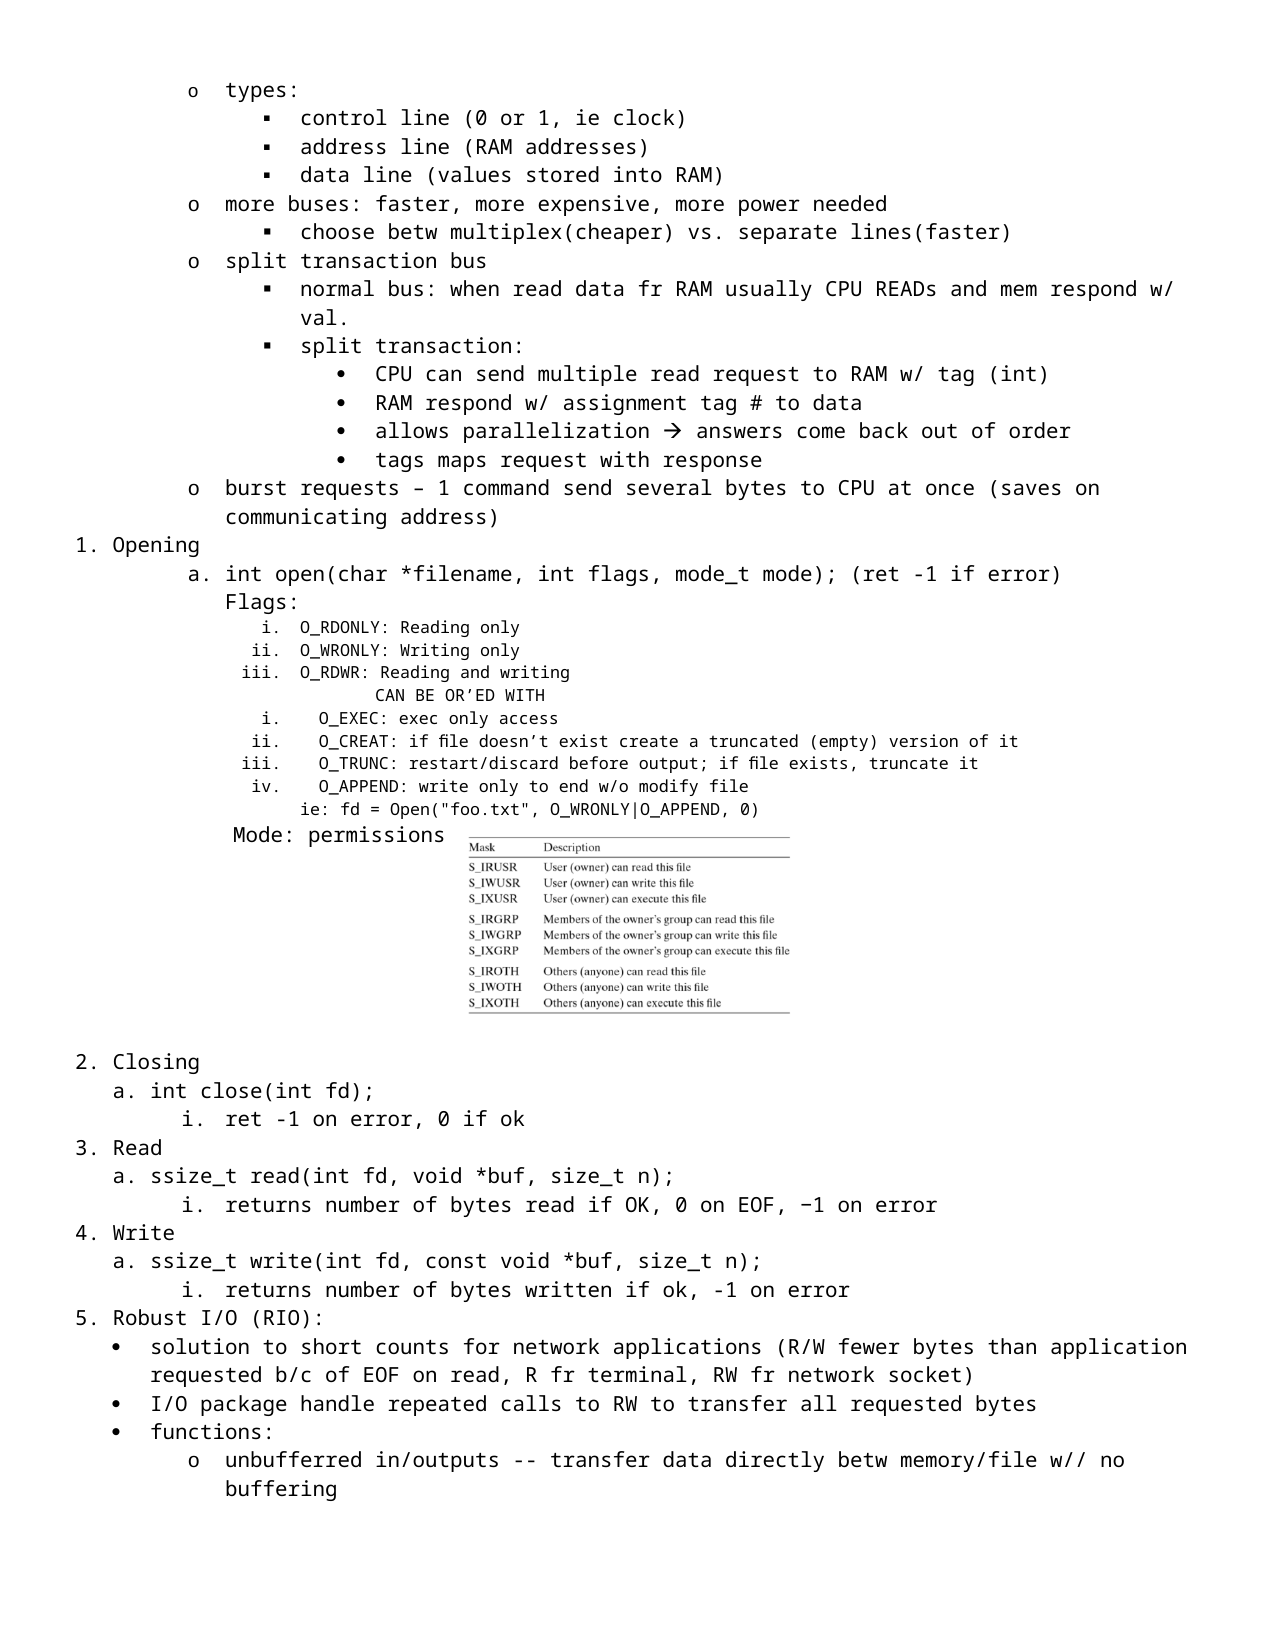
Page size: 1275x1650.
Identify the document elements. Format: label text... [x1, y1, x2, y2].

list CPU can send multiple read request to RAM w/ tag (int) [337, 359, 1200, 388]
list functions: [112, 1417, 1200, 1446]
list Write [75, 1218, 1200, 1247]
list normal bus: when read data fr RAM usually CPU READs and mem respond w/ val. [262, 274, 1200, 331]
list I/O package handle repeated calls to RW to transfer all requested bytes [112, 1389, 1200, 1417]
picture [464, 833, 796, 1018]
list O_CREAT: if ﬁle doesn’t exist create a truncated (empty) version of it [281, 729, 1200, 752]
list burst requests – 1 command send several bytes to CPU at once (saves on communicating address) [187, 473, 1200, 530]
list ie: fd = Open("foo.txt", O_WRONLY|O_APPEND, 0) [300, 797, 1200, 820]
list O_EXEC: exec only access [281, 706, 1200, 729]
list tags maps request with response [337, 445, 1200, 473]
list O_RDONLY: Reading only [281, 616, 1200, 638]
list Robust I/O (RIO): [75, 1303, 1200, 1332]
list allows parallelization answers come back out of order [337, 416, 1200, 445]
list data line (values stored into RAM) [262, 160, 1200, 189]
list returns number of bytes written if ok, -1 on error [206, 1275, 1200, 1303]
list types: [187, 75, 1200, 103]
list Opening [75, 530, 1200, 559]
list RAM respond w/ assignment tag # to data [337, 388, 1200, 416]
list more buses: faster, more expensive, more power needed [187, 189, 1200, 217]
list Flags: [225, 587, 1200, 616]
list returns number of bytes read if OK, 0 on EOF, −1 on error [206, 1190, 1200, 1218]
list Closing [75, 1047, 1200, 1076]
list solution to short counts for network applications (R/W fewer bytes than application requested b/c of EOF on read, R fr terminal, RW fr network socket) [112, 1332, 1200, 1389]
list address line (RAM addresses) [262, 132, 1200, 160]
list split transaction: [262, 331, 1200, 359]
text Mode: permissions [75, 820, 1200, 848]
list O_RDWR: Reading and writing [281, 661, 1200, 684]
list split transaction bus [187, 246, 1200, 274]
text CAN BE OR’ED WITH [150, 684, 1200, 706]
list ssize_t write(int fd, const void *buf, size_t n); [112, 1247, 1200, 1275]
list choose betw multiplex(cheaper) vs. separate lines(faster) [262, 217, 1200, 246]
list Read [75, 1133, 1200, 1161]
list int open(char *filename, int flags, mode_t mode); (ret -1 if error) [187, 559, 1200, 587]
list ret -1 on error, 0 if ok [206, 1104, 1200, 1133]
list control line (0 or 1, ie clock) [262, 103, 1200, 132]
list ssize_t read(int fd, void *buf, size_t n); [112, 1161, 1200, 1190]
list O_WRONLY: Writing only [281, 638, 1200, 661]
list O_APPEND: write only to end w/o modify file [281, 774, 1200, 797]
list unbufferred in/outputs -- transfer data directly betw memory/file w// no buffering [187, 1446, 1200, 1503]
list int close(int fd); [112, 1076, 1200, 1104]
list O_TRUNC: restart/discard before output; if ﬁle exists, truncate it [281, 752, 1200, 774]
